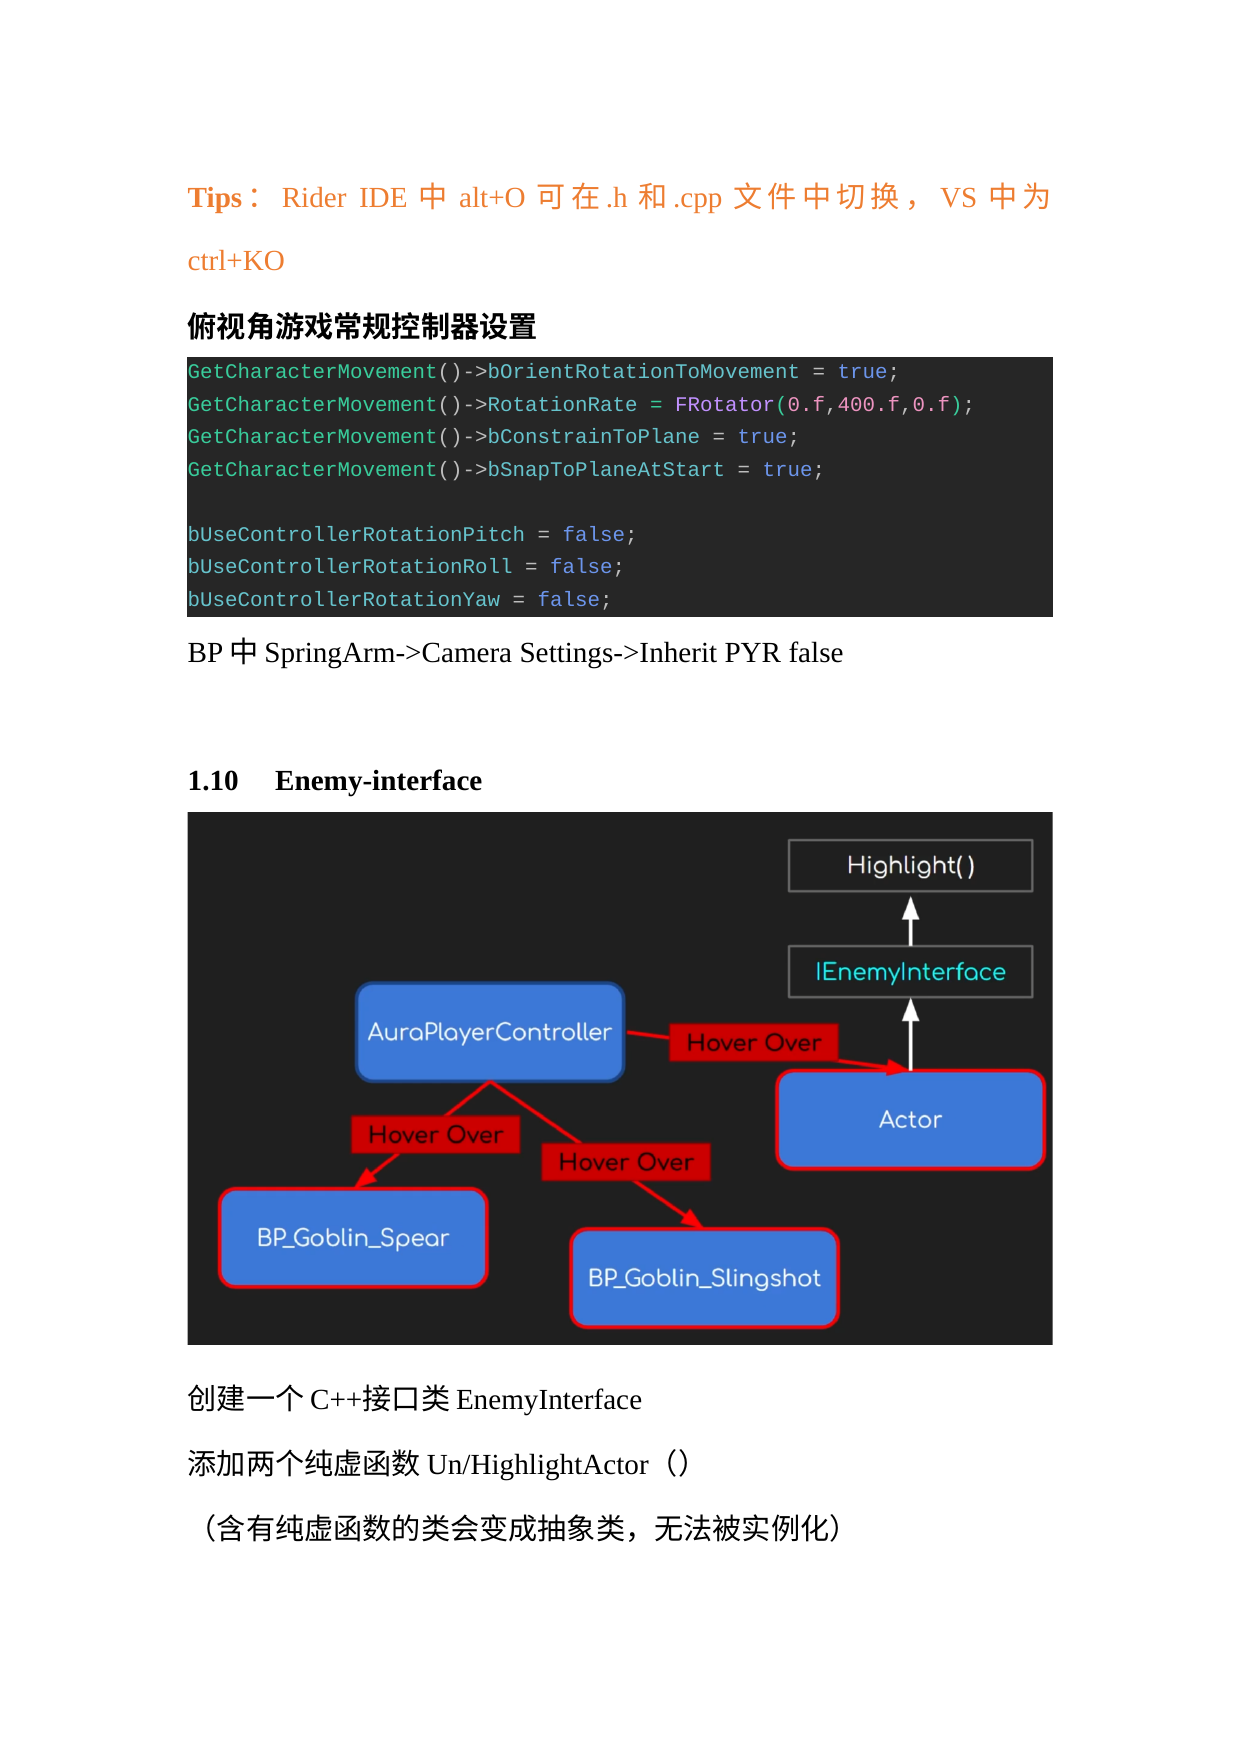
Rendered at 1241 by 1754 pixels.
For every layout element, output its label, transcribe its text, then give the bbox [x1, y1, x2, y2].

text Tips：Rider IDE中alt+O可在.h和.cpp文件中切换，VS中为ctrl+KO [187, 162, 1053, 292]
text BP中SpringArm->Camera Settings->Inherit PYR false [187, 617, 1053, 682]
text 俯视角游戏常规控制器设置 [187, 292, 1053, 357]
text GetCharacterMovement()->bOrientRotationToMovement = true; GetCharacterMovement()->RotationRate = FRotator(0.f,400.f,0.f); GetCharacterMovement()->bConstrainToPlane = true; GetCharacterMovement()->bSnapToPlaneAtStart = true; bUseControllerRotationPitch = false; bUseControllerRotationRoll = false; bUseControllerRotationYaw = false; [187, 357, 1053, 617]
text 添加两个纯虚函数Un/HighlightActor（） [187, 1429, 1053, 1494]
picture [187, 812, 1053, 1345]
list Enemy-interface [187, 747, 1053, 812]
text （含有纯虚函数的类会变成抽象类，无法被实例化） [187, 1494, 1053, 1559]
text 创建一个C++接口类EnemyInterface [187, 1364, 1053, 1429]
